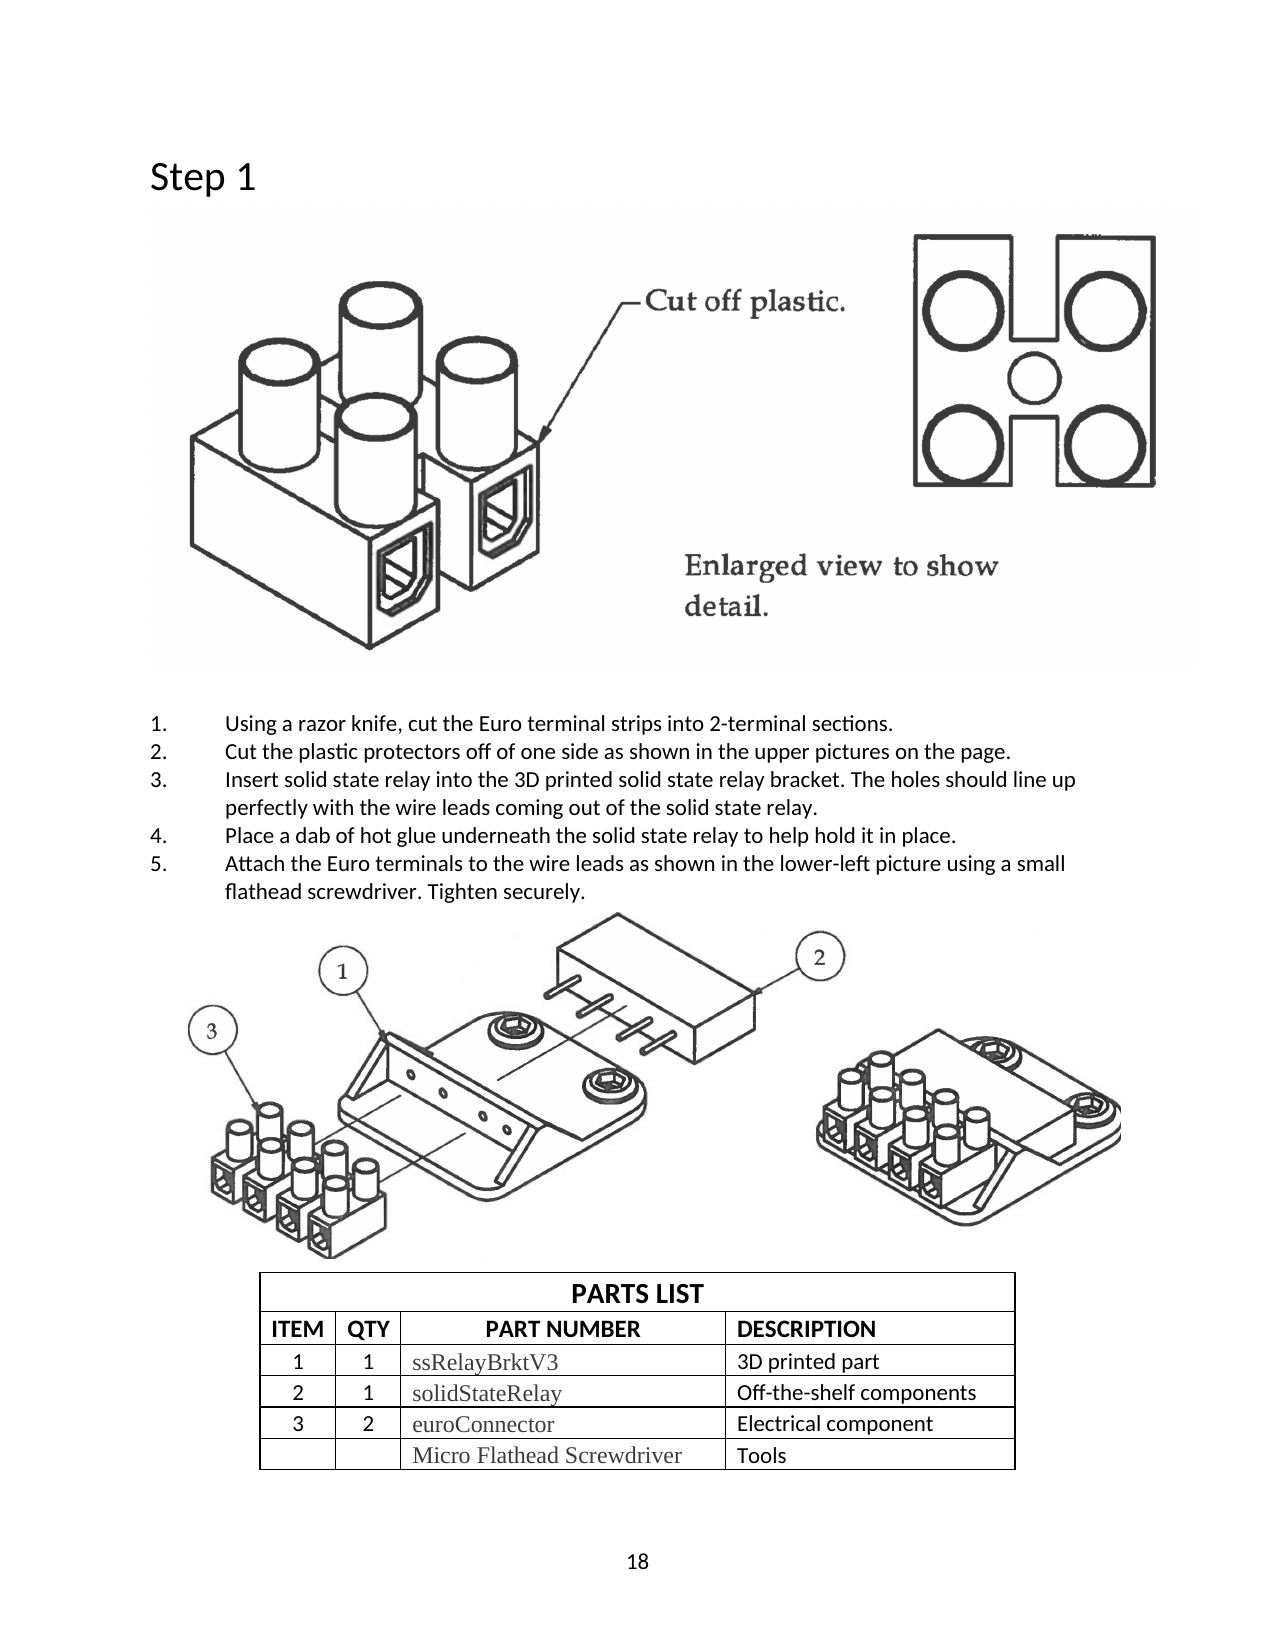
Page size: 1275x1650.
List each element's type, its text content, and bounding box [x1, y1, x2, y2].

table_cell 1 [261, 1345, 335, 1375]
table_cell ssRelayBrktV3 [401, 1345, 725, 1375]
table_header PARTS LIST [261, 1273, 1014, 1311]
table_cell [336, 1439, 400, 1469]
table_cell 2 [336, 1408, 400, 1438]
picture [187, 912, 1120, 1259]
table_cell PART NUMBER [401, 1312, 725, 1344]
table_cell euroConnector [401, 1408, 725, 1438]
table_cell DESCRIPTION [726, 1312, 1014, 1344]
table_cell Micro Flathead Screwdriver [401, 1439, 725, 1469]
table_cell solidStateRelay [401, 1376, 725, 1406]
table_cell ITEM [261, 1312, 335, 1344]
subtitle Step 1 [150, 150, 1125, 201]
table_cell QTY [336, 1312, 400, 1344]
table_cell 3D printed part [726, 1345, 1014, 1375]
picture [150, 206, 1194, 665]
table_cell Off-the-shelf components [726, 1376, 1014, 1406]
subtitle 4. Place a dab of hot glue underneath the solid state relay to help hold it in place. [150, 821, 1125, 849]
table_cell 2 [261, 1376, 335, 1406]
subtitle 1. Using a razor knife, cut the Euro terminal strips into 2-terminal sections. [150, 665, 1125, 737]
table_cell 3 [261, 1408, 335, 1438]
table_cell 1 [336, 1376, 400, 1406]
table_cell Electrical component [726, 1408, 1014, 1438]
table_cell 1 [336, 1345, 400, 1375]
table_cell [261, 1439, 335, 1469]
table_cell Tools [726, 1439, 1014, 1469]
subtitle 3. Insert solid state relay into the 3D printed solid state relay bracket. The holes should line up perfectly with the wire leads coming out of the solid state relay. [150, 765, 1125, 821]
subtitle 5. Attach the Euro terminals to the wire leads as shown in the lower-left picture using a small flathead screwdriver. Tighten securely. [150, 849, 1125, 905]
subtitle 2. Cut the plastic protectors off of one side as shown in the upper pictures on the page. [150, 737, 1125, 765]
